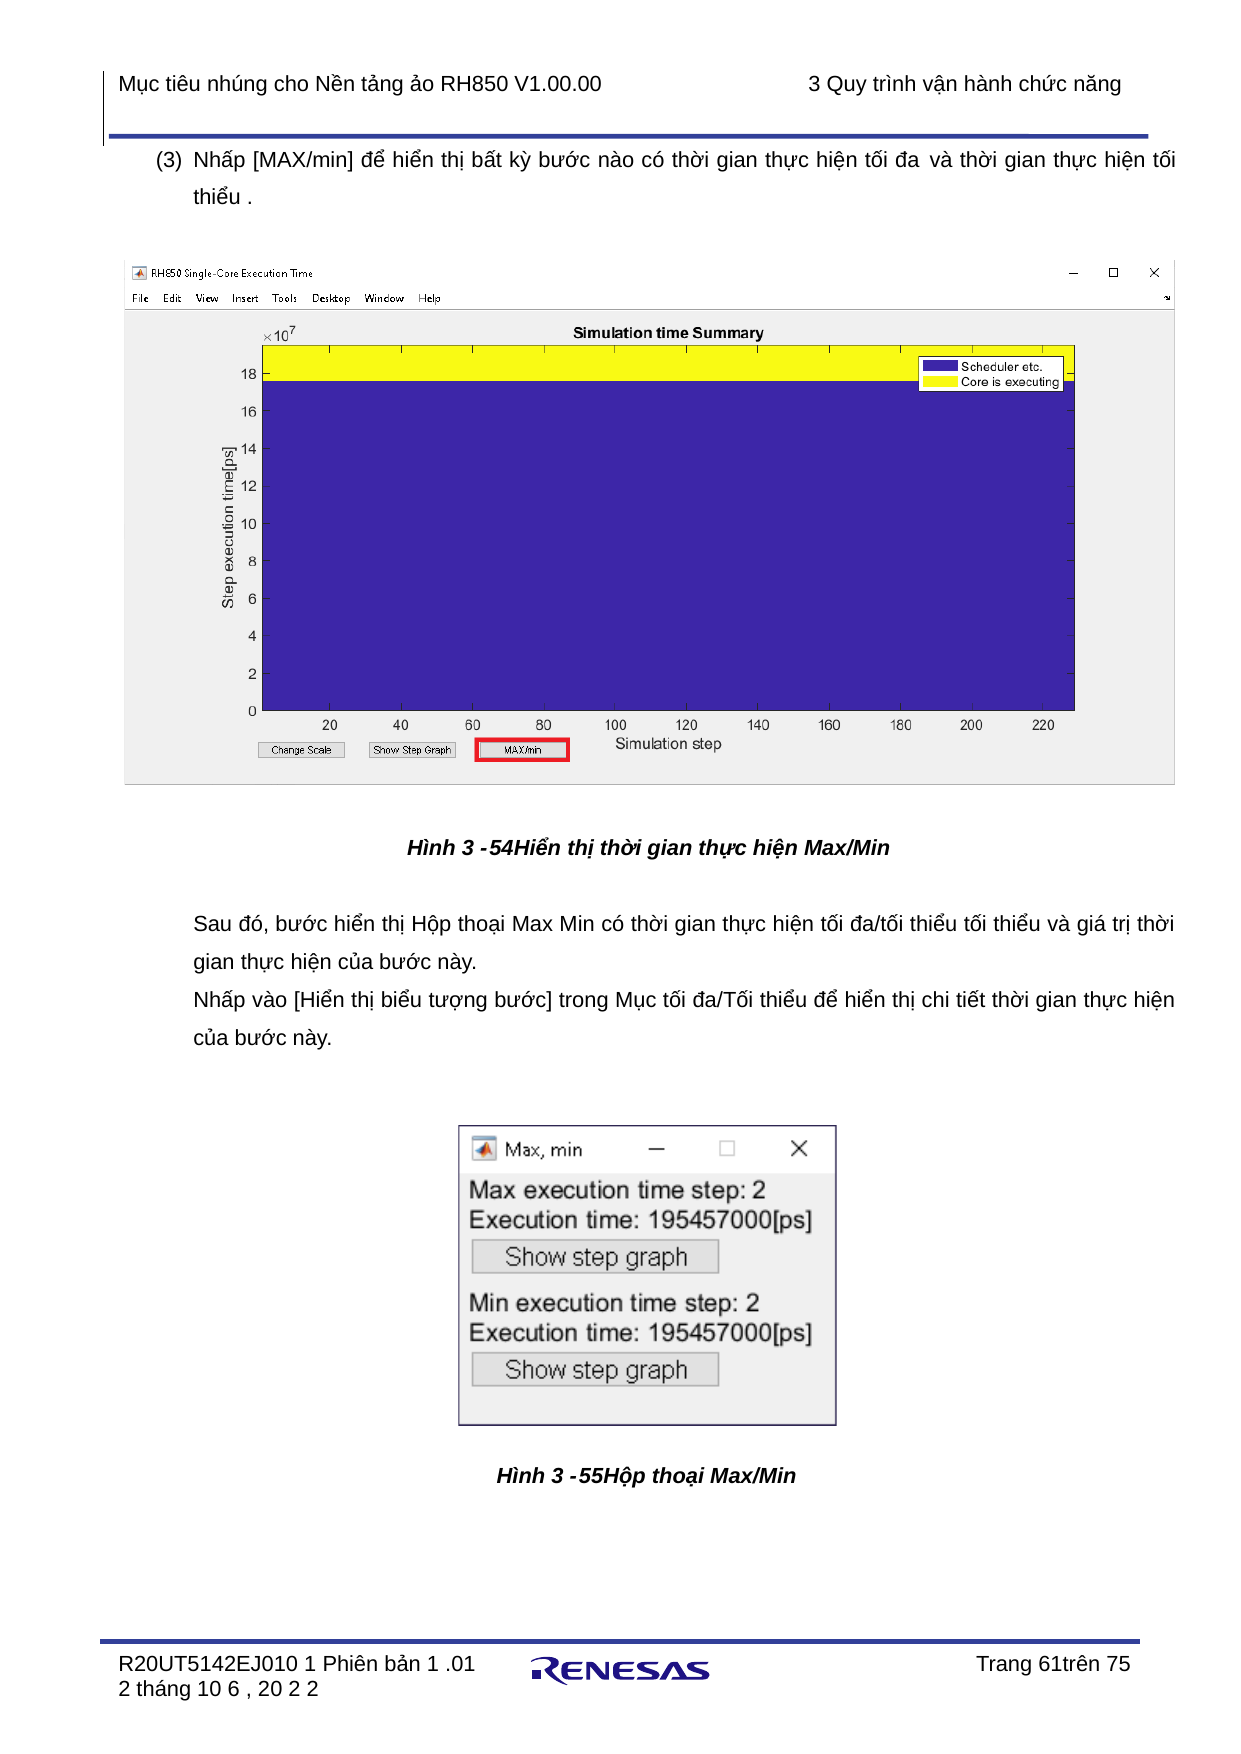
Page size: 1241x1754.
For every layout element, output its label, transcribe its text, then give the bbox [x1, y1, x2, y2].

list Nhấp [MAX/min] để hiển thị bất kỳ bước nào có thời gian thực hiện tối đa và thời gian thực hiện tối thiểu . [156, 146, 1177, 209]
text Nhấp vào [Hiển thị biểu tượng bước] trong Mục tối đa/Tối thiểu để hiển thị chi tiết thời gian thực hiện của bước này. [193, 987, 1177, 1049]
text Sau đó, bước hiển thị Hộp thoại Max Min có thời gian thực hiện tối đa/tối thiểu tối thiểu và giá trị thời gian thực hiện của bước này. [193, 911, 1177, 974]
picture [458, 1125, 837, 1426]
picture [124, 260, 1175, 785]
